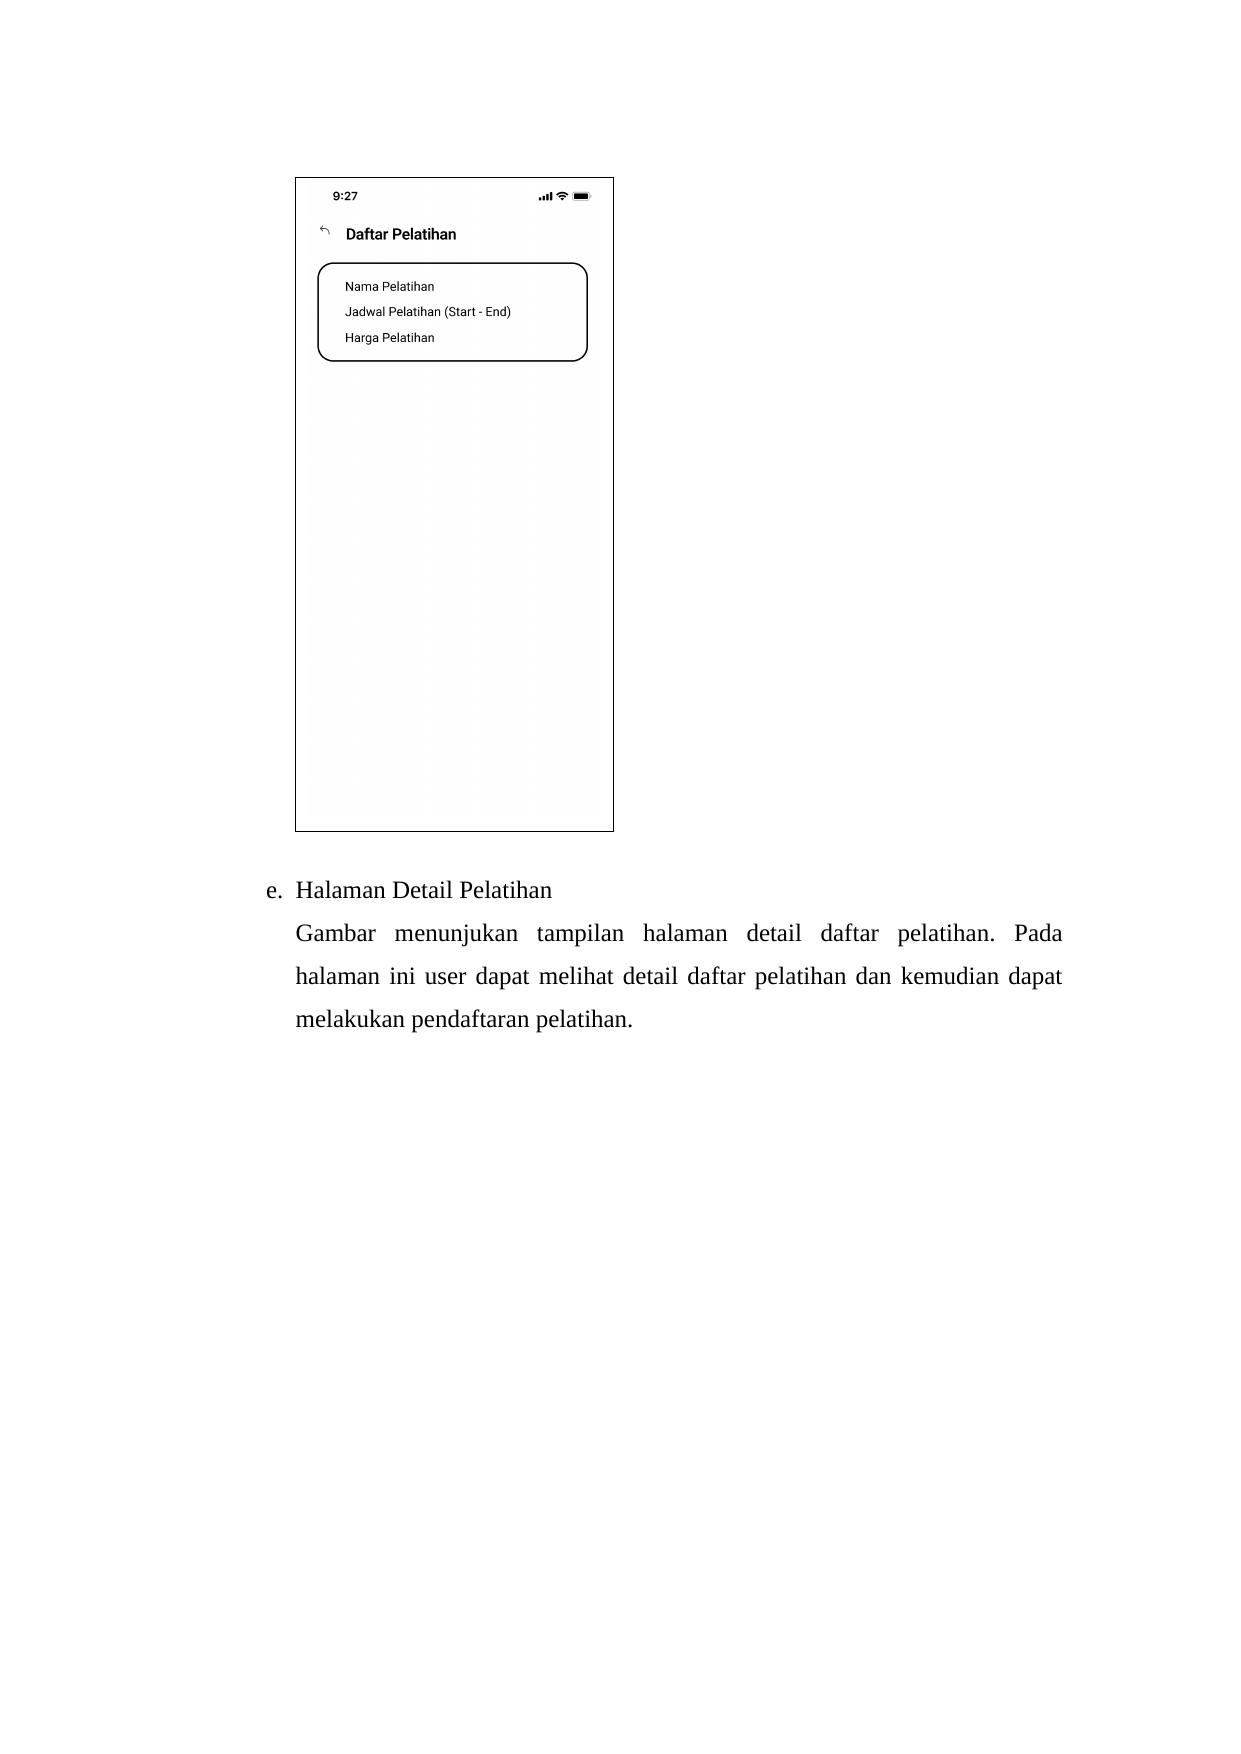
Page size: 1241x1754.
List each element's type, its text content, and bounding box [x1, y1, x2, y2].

picture [307, 178, 603, 818]
list Halaman Detail Pelatihan [266, 875, 1063, 903]
list Gambar menunjukan tampilan halaman detail daftar pelatihan. Pada halaman ini user dapat melihat detail daftar pelatihan dan kemudian dapat melakukan pendaftaran pelatihan. [295, 918, 1063, 1033]
table_header [296, 178, 613, 831]
